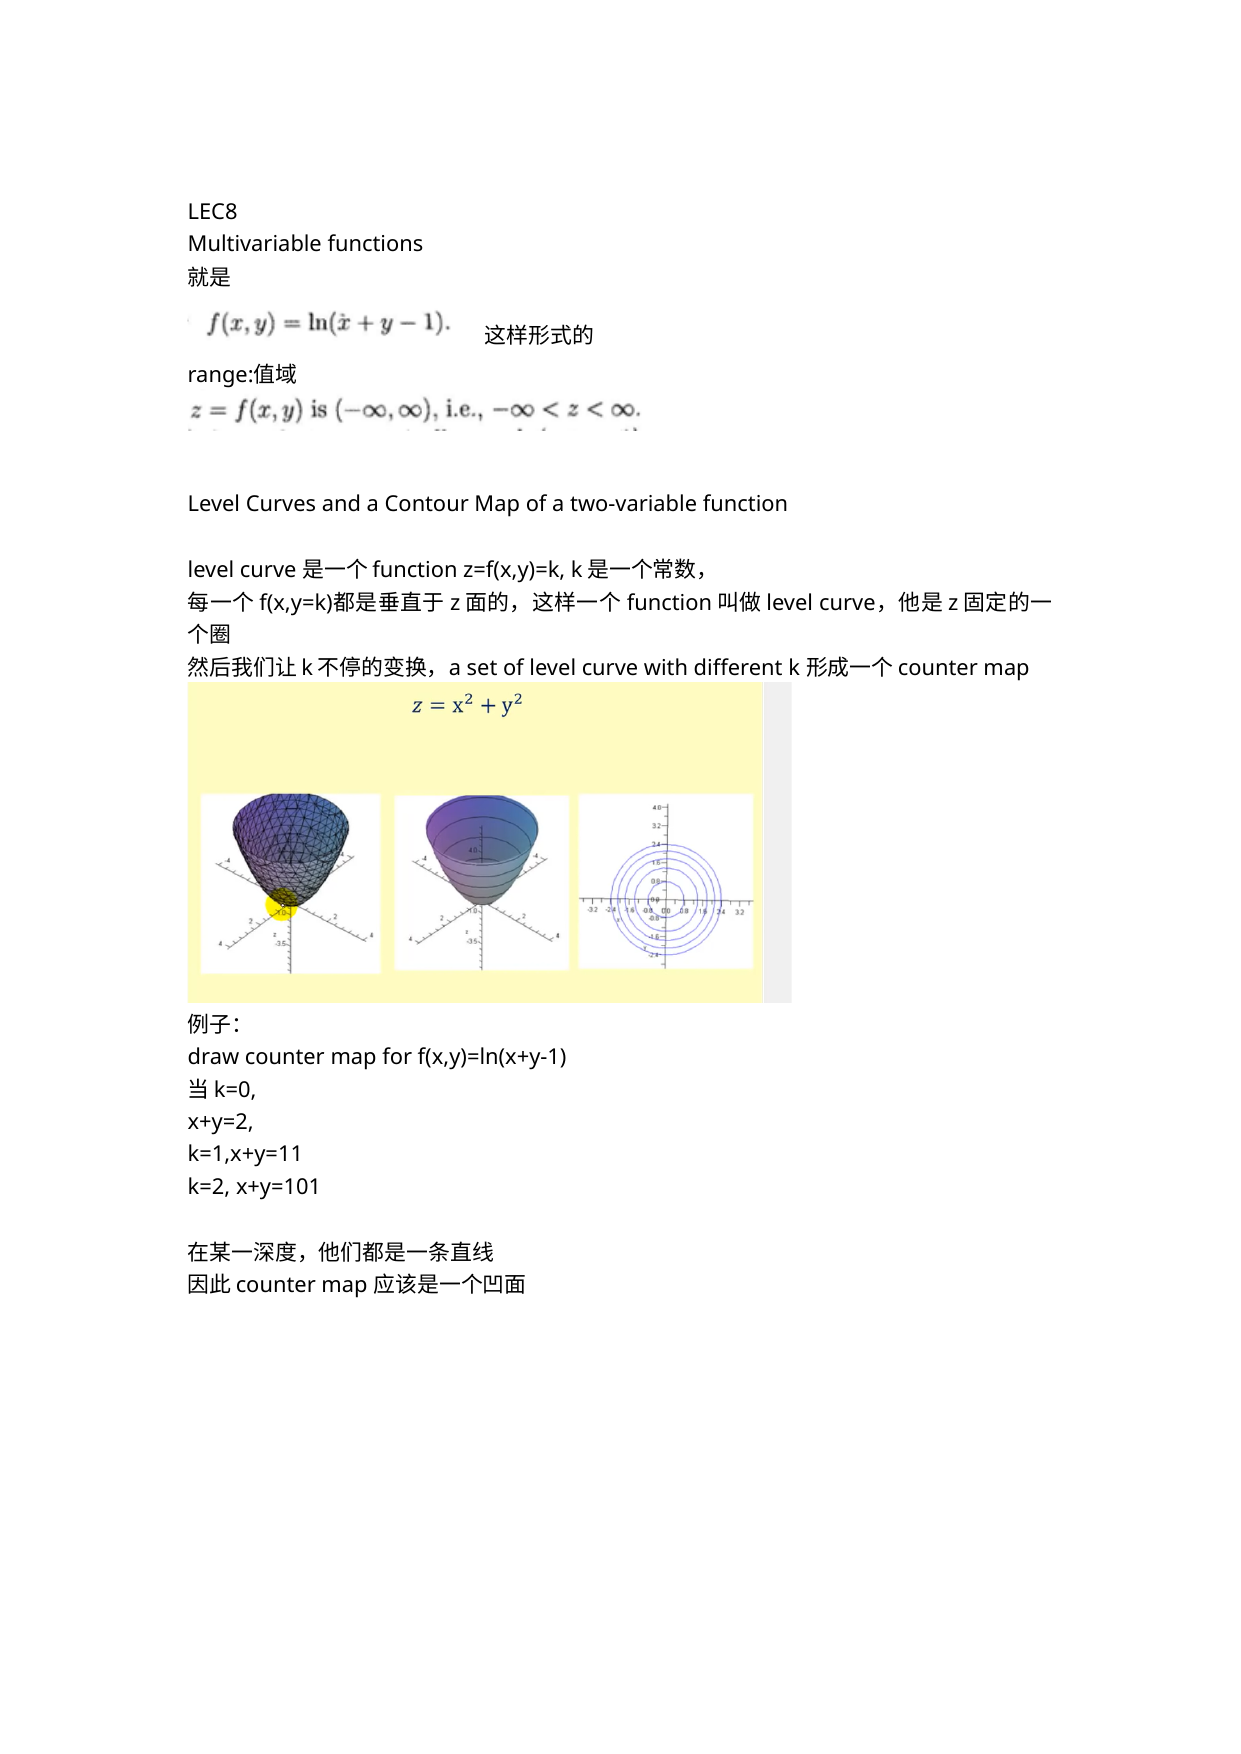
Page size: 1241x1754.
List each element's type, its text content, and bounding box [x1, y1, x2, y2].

text draw counter map for f(x,y)=ln(x+y-1) [187, 1039, 1053, 1072]
text x+y=2, [187, 1104, 1053, 1137]
text 然后我们让k不停的变换，a set of level curve with different k 形成一个counter map [187, 649, 1053, 682]
text range:值域 [187, 357, 1053, 389]
text 因此counter map 应该是一个凹面 [187, 1267, 1053, 1299]
picture [187, 298, 485, 344]
text 就是 [187, 259, 1053, 292]
text level curve 是一个function z=f(x,y)=k, k是一个常数， [187, 552, 1053, 584]
text 这样形式的 [187, 292, 1053, 357]
text 每一个f(x,y=k)都是垂直于z面的，这样一个function叫做level curve，他是z固定的一个圈 [187, 584, 1053, 649]
text k=1,x+y=11 [187, 1137, 1053, 1169]
text Multivariable functions [187, 227, 1053, 259]
text 例子： [187, 1007, 1053, 1039]
picture [187, 682, 792, 1003]
text k=2, x+y=101 [187, 1169, 1053, 1202]
text 当k=0, [187, 1072, 1053, 1104]
text LEC8 [187, 194, 1053, 227]
text 在某一深度，他们都是一条直线 [187, 1234, 1053, 1267]
text Level Curves and a Contour Map of a two-variable function [187, 487, 1053, 519]
picture [187, 389, 657, 431]
